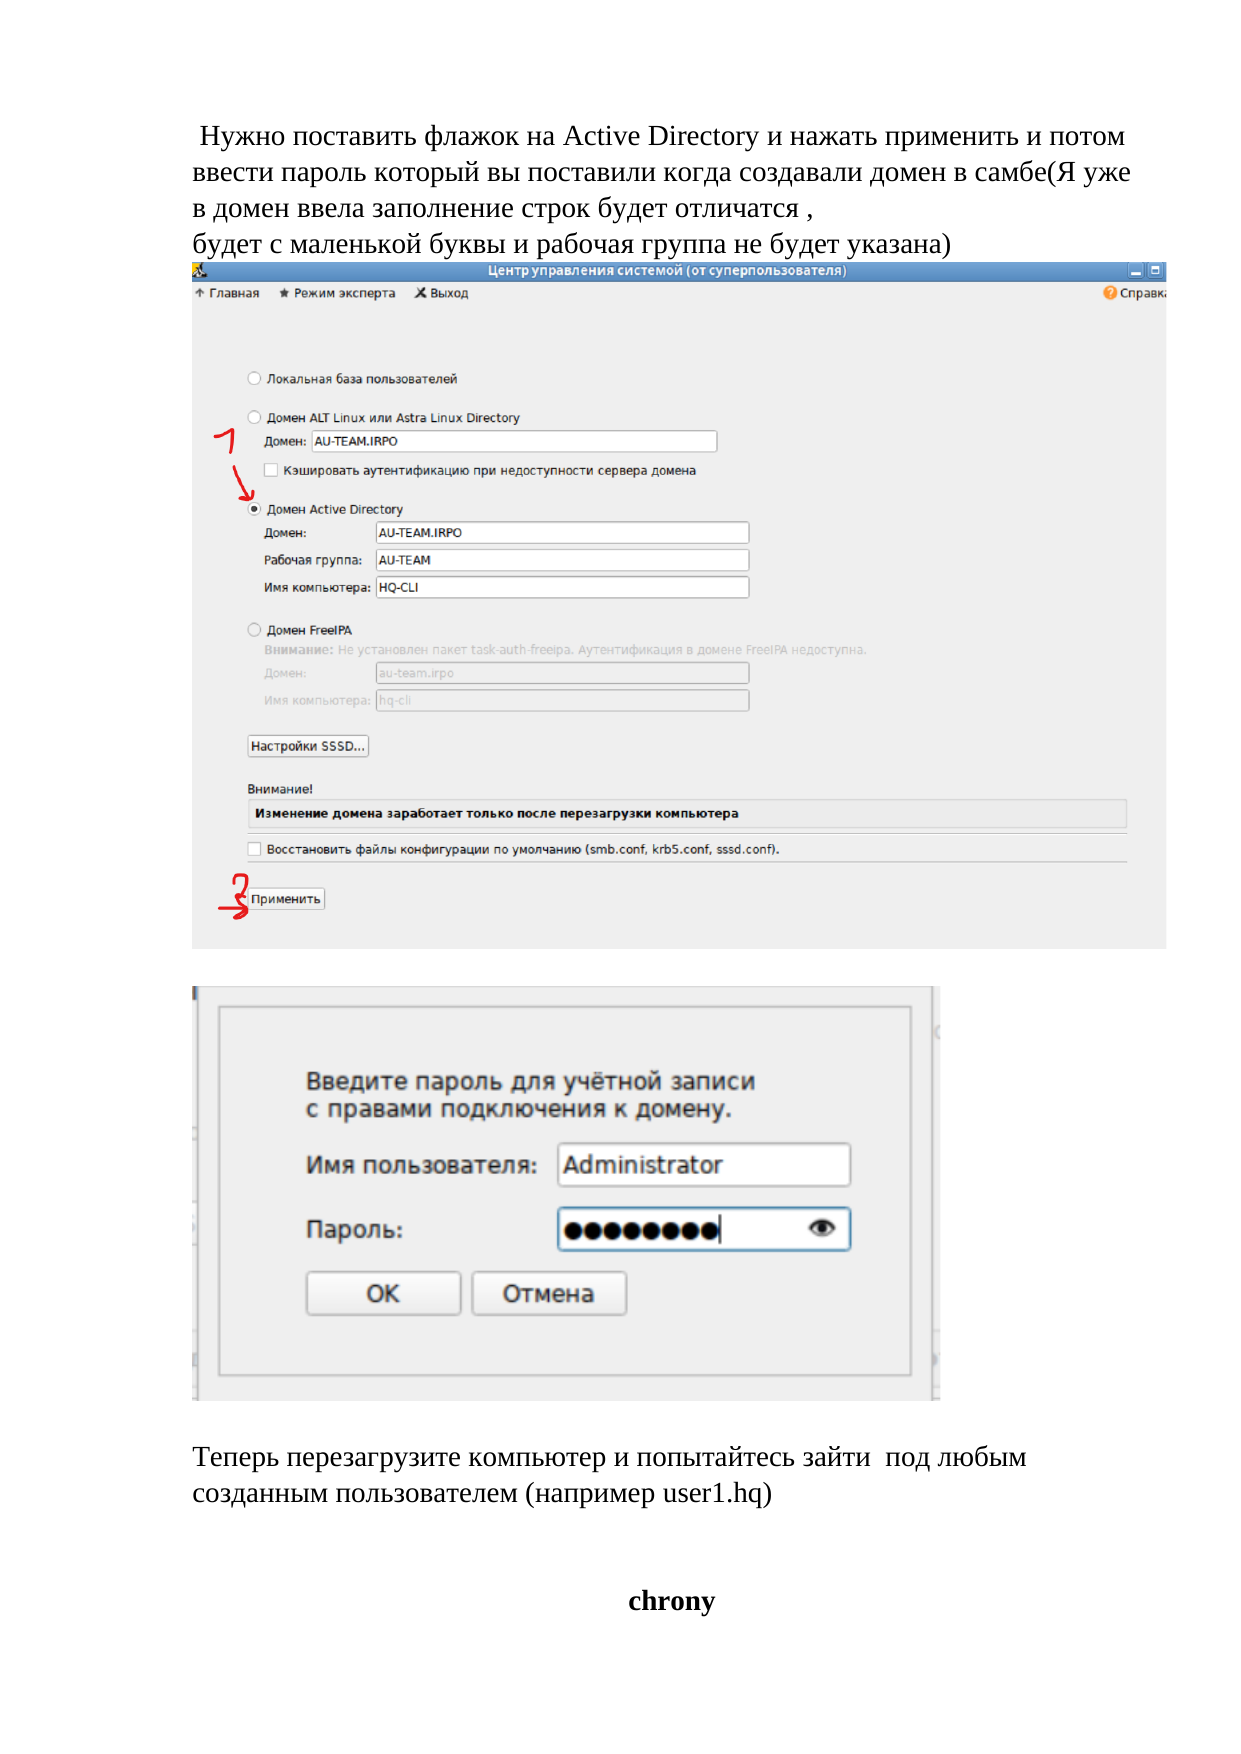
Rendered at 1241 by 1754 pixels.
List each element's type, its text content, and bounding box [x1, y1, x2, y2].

picture [192, 262, 1167, 949]
picture [192, 986, 941, 1401]
text будет с маленькой буквы и рабочая группа не будет указана) [192, 227, 1152, 260]
text Теперь перезагрузите компьютер и попытайтесь зайти под любым созданным пользователем (например user1.hq) [192, 1439, 1152, 1509]
text chrony [192, 1583, 1152, 1617]
text Нужно поставить флажок на Active Directory и нажать применить и потом ввести пароль который вы поставили когда создавали домен в самбе(Я уже в домен ввела заполнение строк будет отличатся , [192, 118, 1152, 224]
